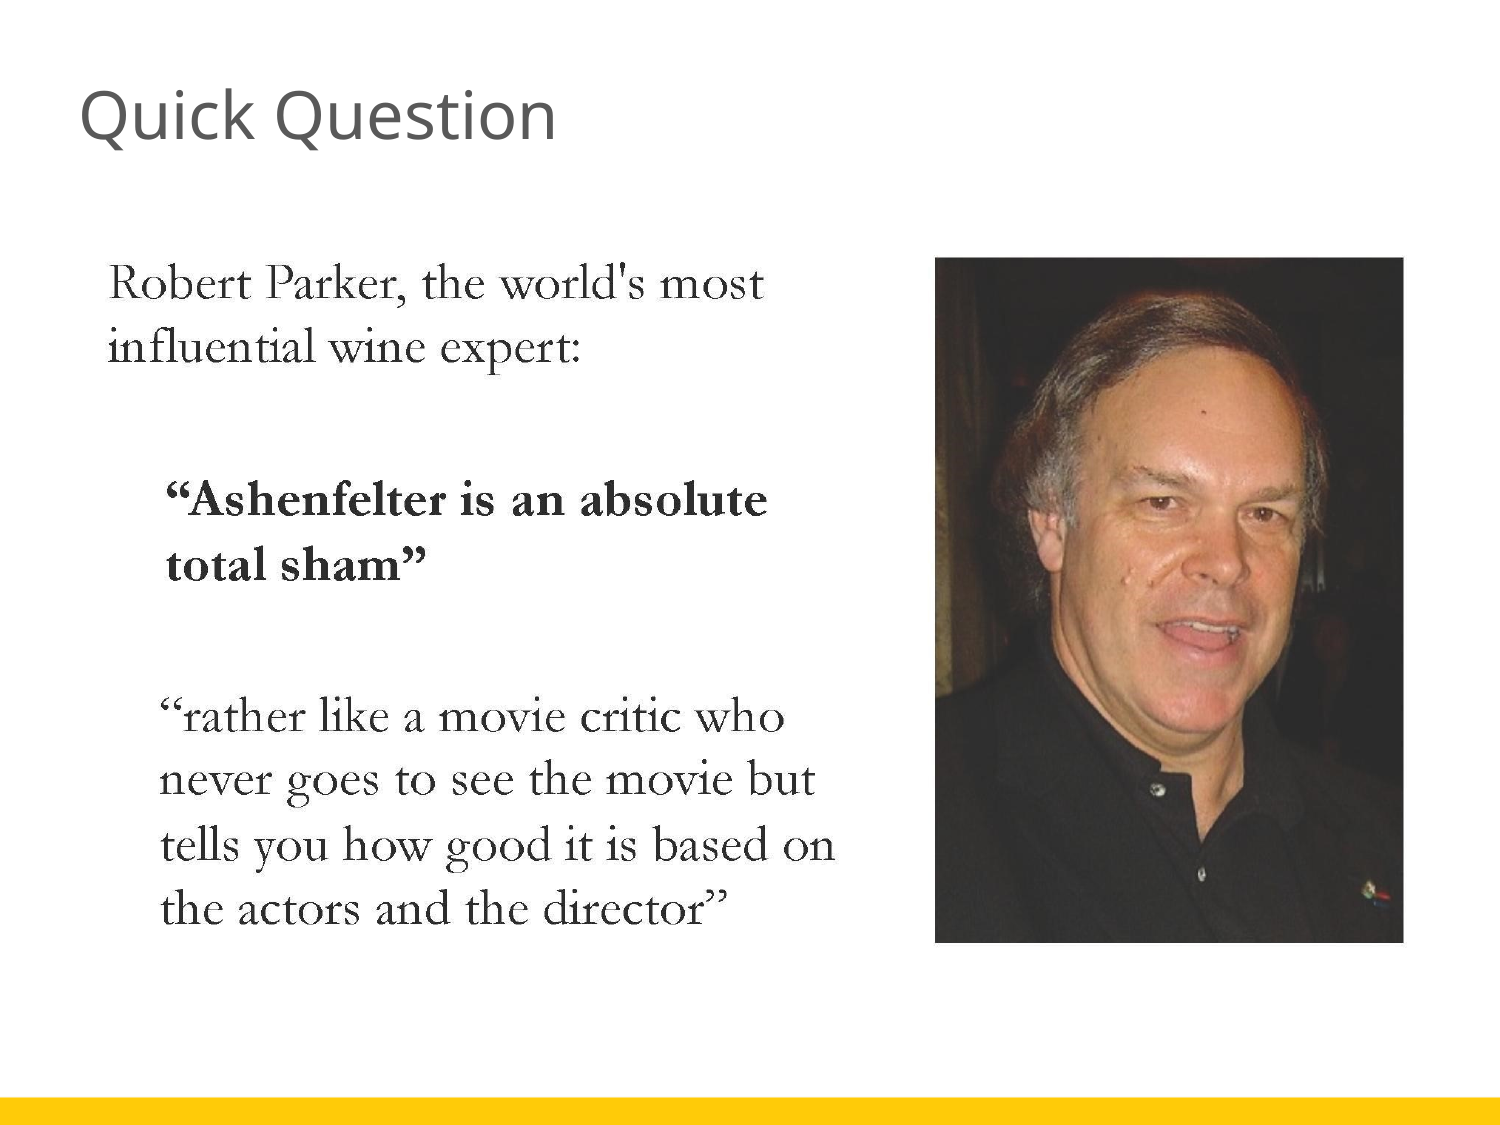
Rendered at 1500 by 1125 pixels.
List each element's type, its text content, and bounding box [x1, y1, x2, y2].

text The Data(1952-78) Expert Reaction Quick Question [77, 68, 1326, 159]
picture [0, 1075, 1500, 1125]
picture [75, 243, 1425, 981]
